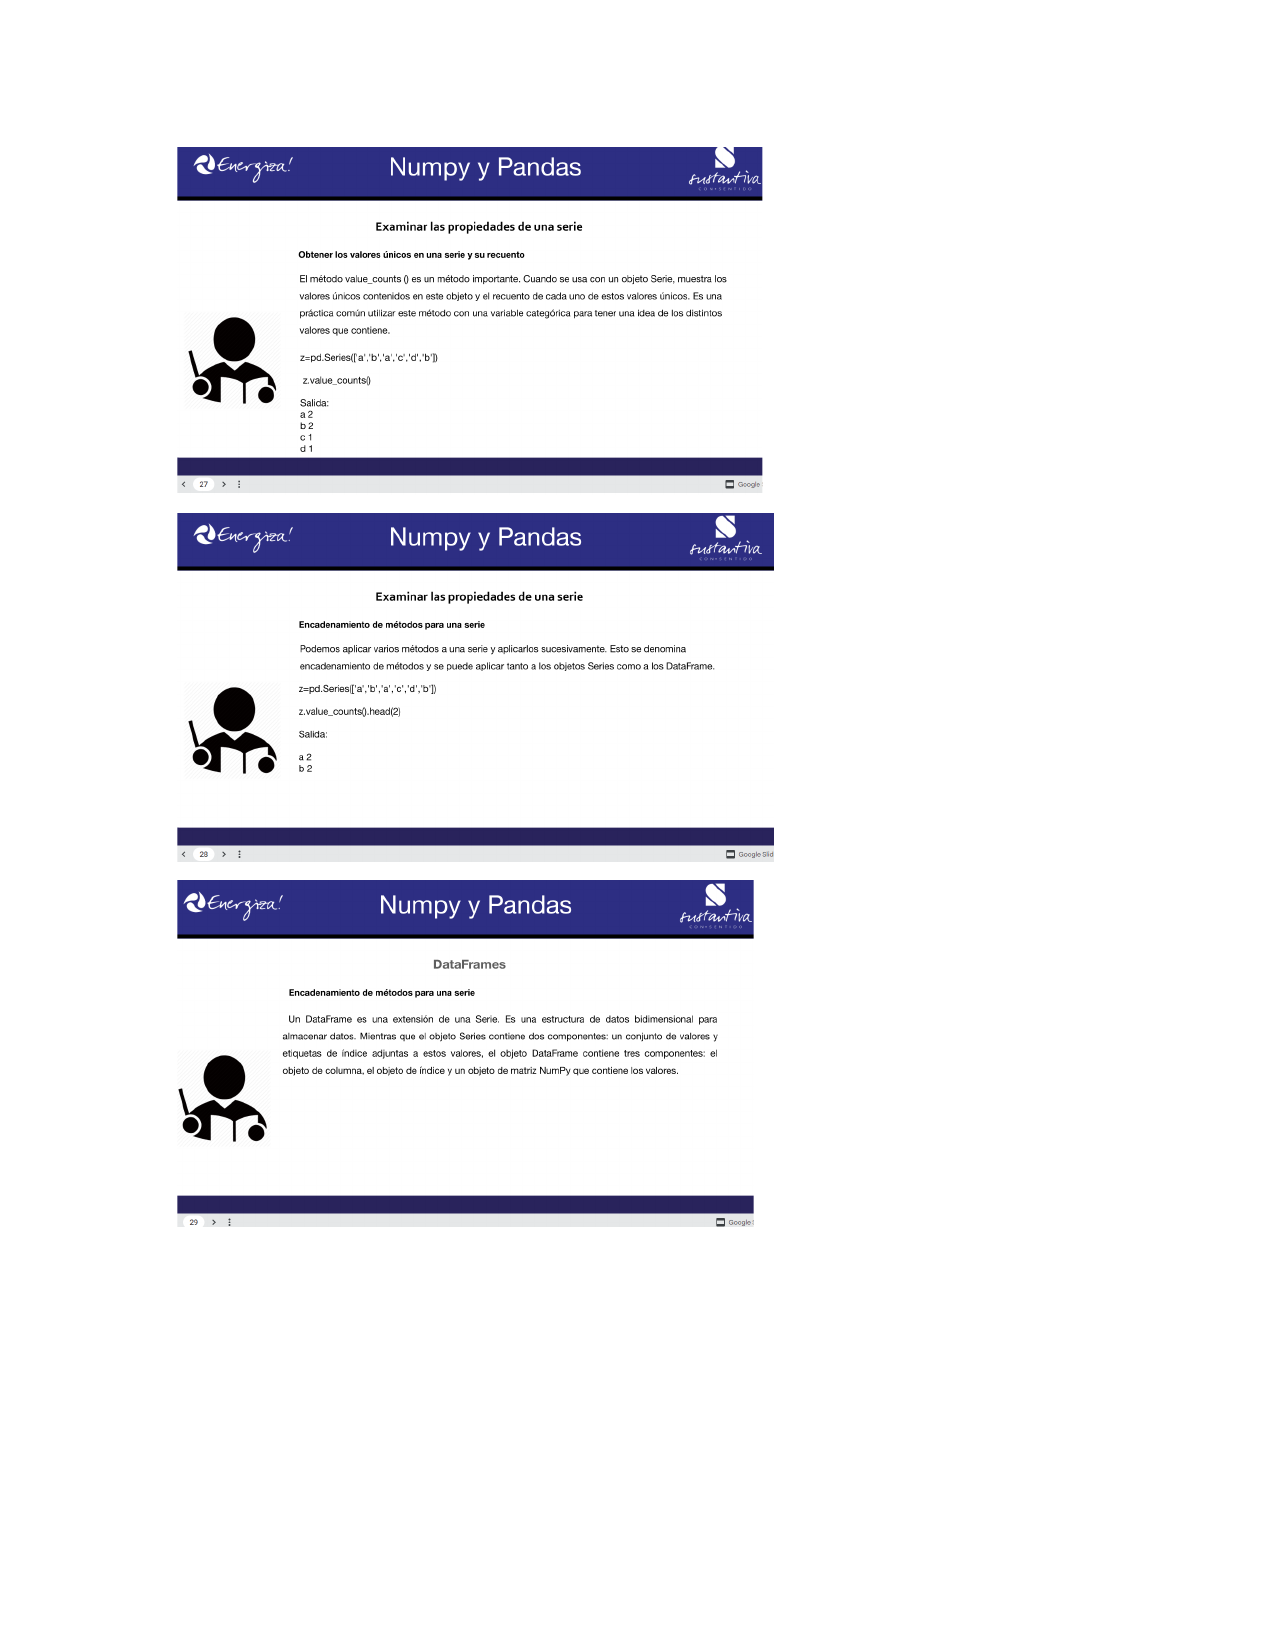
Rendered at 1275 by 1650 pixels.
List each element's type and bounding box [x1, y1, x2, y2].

picture [177, 513, 774, 862]
picture [177, 147, 763, 495]
picture [177, 880, 754, 1227]
